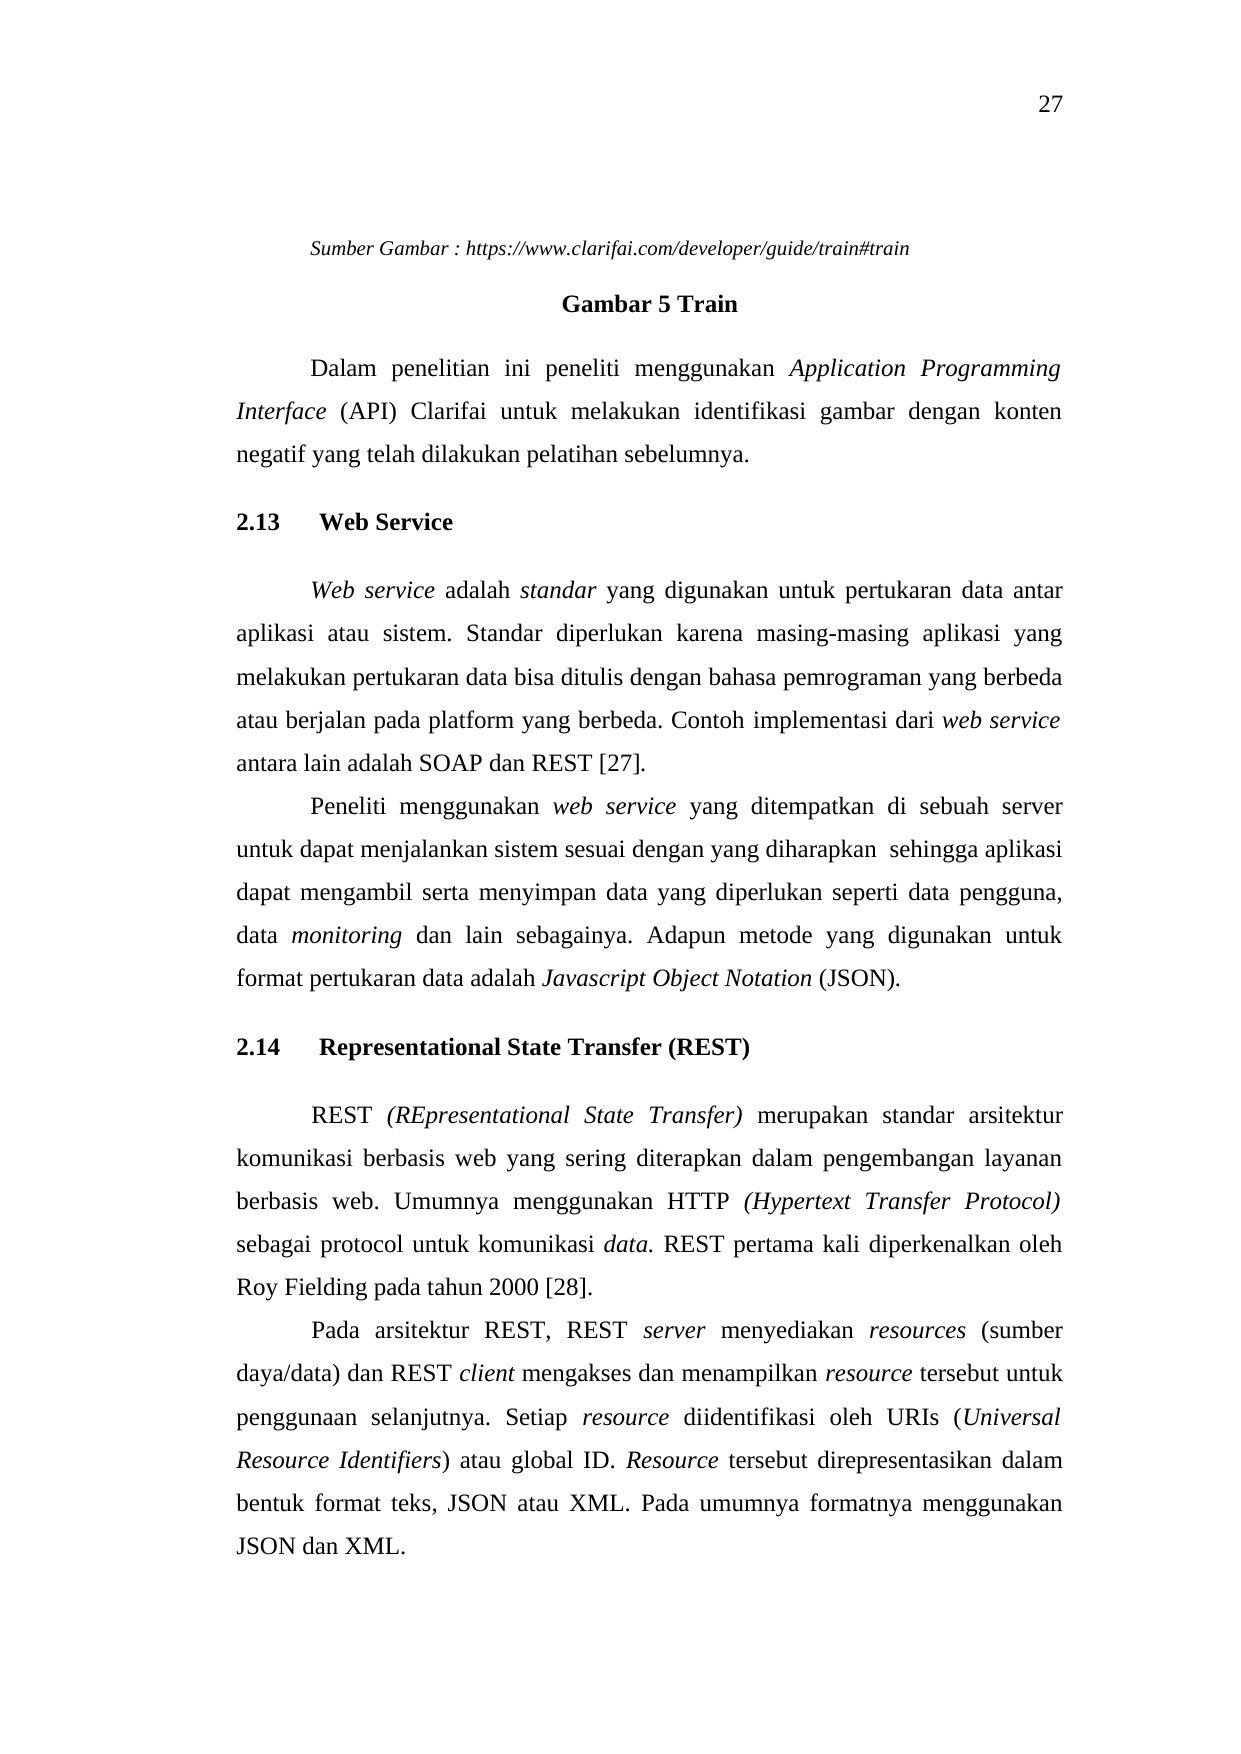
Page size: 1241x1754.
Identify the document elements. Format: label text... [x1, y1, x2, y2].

text Dalam penelitian ini peneliti menggunakan Application Programming Interface (API) Clarifai untuk melakukan identifikasi gambar dengan konten negatif yang telah dilakukan pelatihan sebelumnya. [236, 353, 1063, 468]
text Sumber Gambar : https://www.clarifai.com/developer/guide/train#train [236, 236, 1063, 260]
text Gambar 5 Train [236, 289, 1063, 318]
text Peneliti menggunakan web service yang ditempatkan di sebuah server untuk dapat menjalankan sistem sesuai dengan yang diharapkan sehingga aplikasi dapat mengambil serta menyimpan data yang diperlukan seperti data pengguna, data monitoring dan lain sebagainya. Adapun metode yang digunakan untuk format pertukaran data adalah Javascript Object Notation (JSON). [236, 791, 1063, 992]
text Web service adalah standar yang digunakan untuk pertukaran data antar aplikasi atau sistem. Standar diperlukan karena masing-masing aplikasi yang melakukan pertukaran data bisa ditulis dengan bahasa pemrograman yang berbeda atau berjalan pada platform yang berbeda. Contoh implementasi dari web service antara lain adalah SOAP dan REST. [236, 575, 1063, 777]
subtitle Web Service [236, 507, 1063, 536]
text Pada arsitektur REST, REST server menyediakan resources (sumber daya/data) dan REST client mengakses dan menampilkan resource tersebut untuk penggunaan selanjutnya. Setiap resource diidentifikasi oleh URIs (Universal Resource Identifiers) atau global ID. Resource tersebut direpresentasikan dalam bentuk format teks, JSON atau XML. Pada umumnya formatnya menggunakan JSON dan XML. [236, 1315, 1063, 1560]
text REST (REpresentational State Transfer) merupakan standar arsitektur komunikasi berbasis web yang sering diterapkan dalam pengembangan layanan berbasis web. Umumnya menggunakan HTTP (Hypertext Transfer Protocol) sebagai protocol untuk komunikasi data. REST pertama kali diperkenalkan oleh Roy Fielding pada tahun 2000. [236, 1100, 1063, 1301]
subtitle Representational State Transfer (REST) [236, 1032, 1063, 1060]
